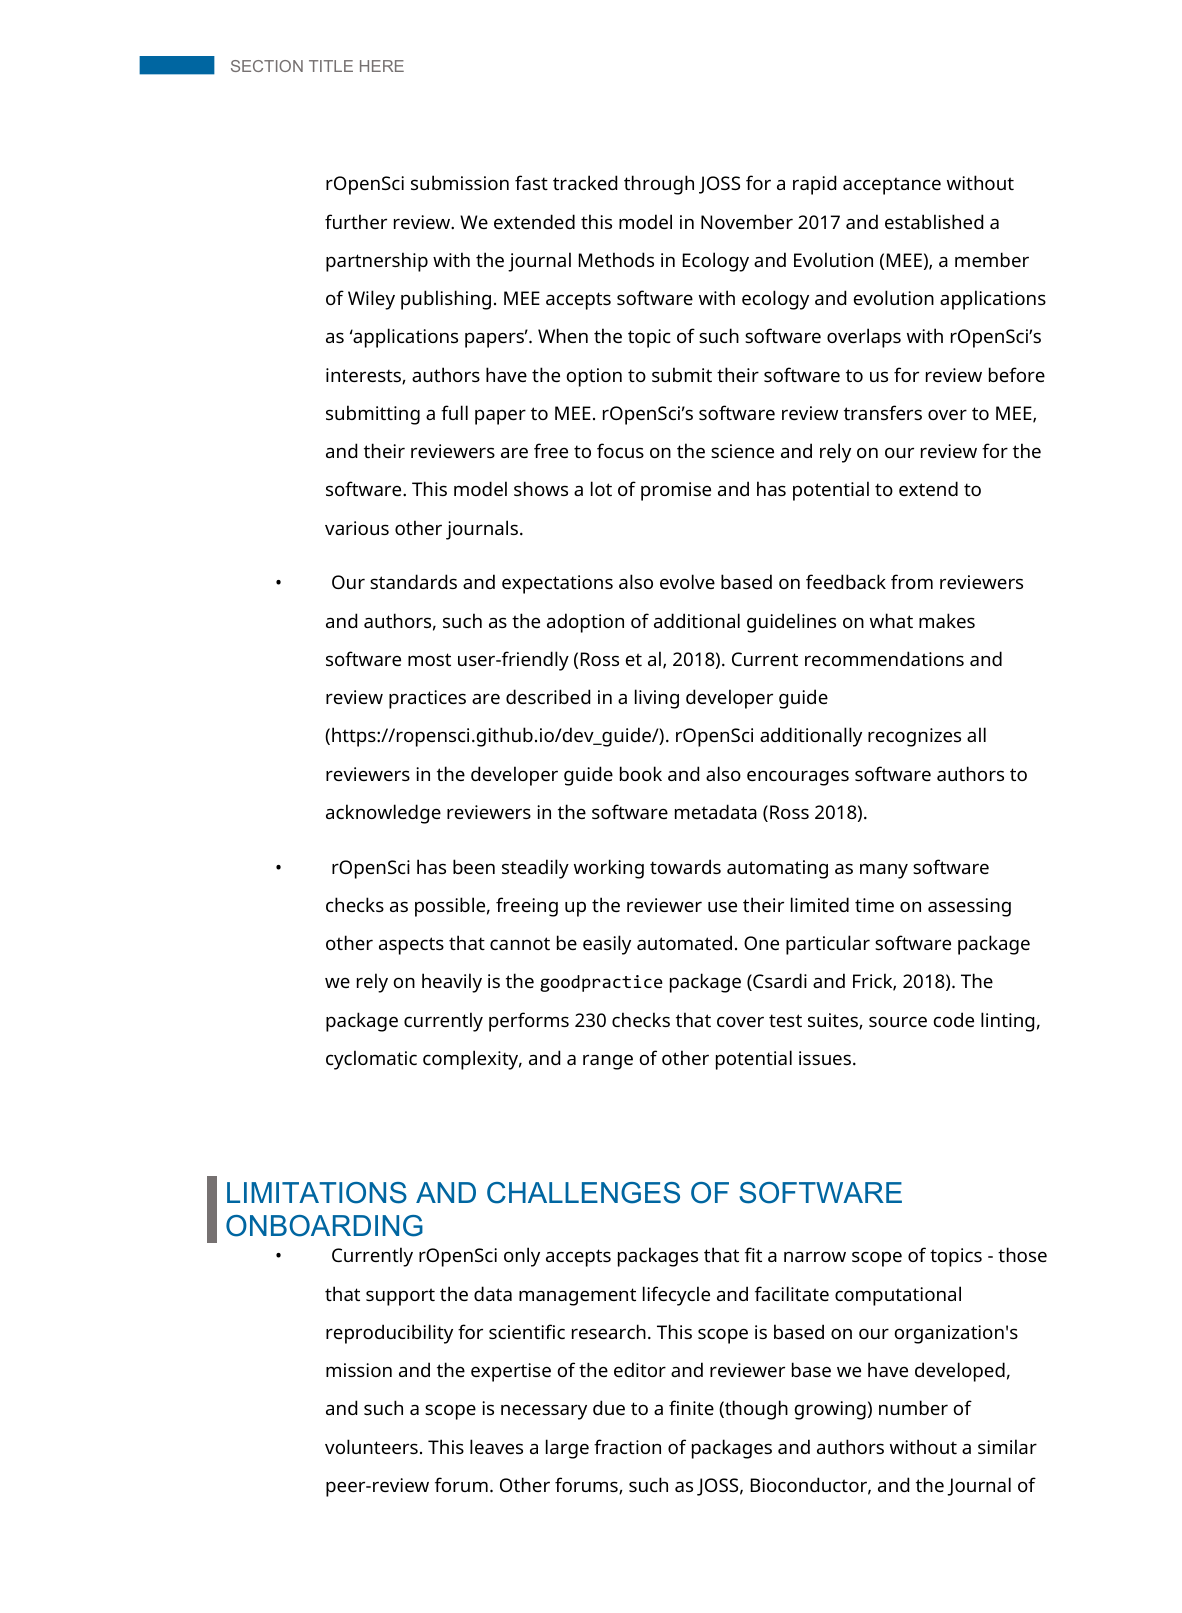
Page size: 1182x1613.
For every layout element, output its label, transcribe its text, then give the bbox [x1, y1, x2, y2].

title Limitations and challenges of software onboarding [217, 1176, 955, 1243]
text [275, 1243, 1049, 1498]
text • Our standards and expectations also evolve based on feedback from reviewers and authors, such as the adoption of additional guidelines on what makes software most user-friendly (Ross et al, 2018). Current recommendations and review practices are described in a living developer guide (https://ropensci.github.io/dev_guide/). rOpenSci additionally recognizes all reviewers in the developer guide book and also encourages software authors to acknowledge reviewers in the software metadata (Ross 2018). [275, 570, 1049, 824]
text • rOpenSci has been steadily working towards automating as many software checks as possible, freeing up the reviewer use their limited time on assessing other aspects that cannot be easily automated. One particular software package we rely on heavily is the goodpractice package (Csardi and Frick, 2018). The package currently performs 230 checks that cover test suites, source code linting, cyclomatic complexity, and a range of other potential issues. [275, 854, 1049, 1071]
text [275, 171, 1049, 540]
